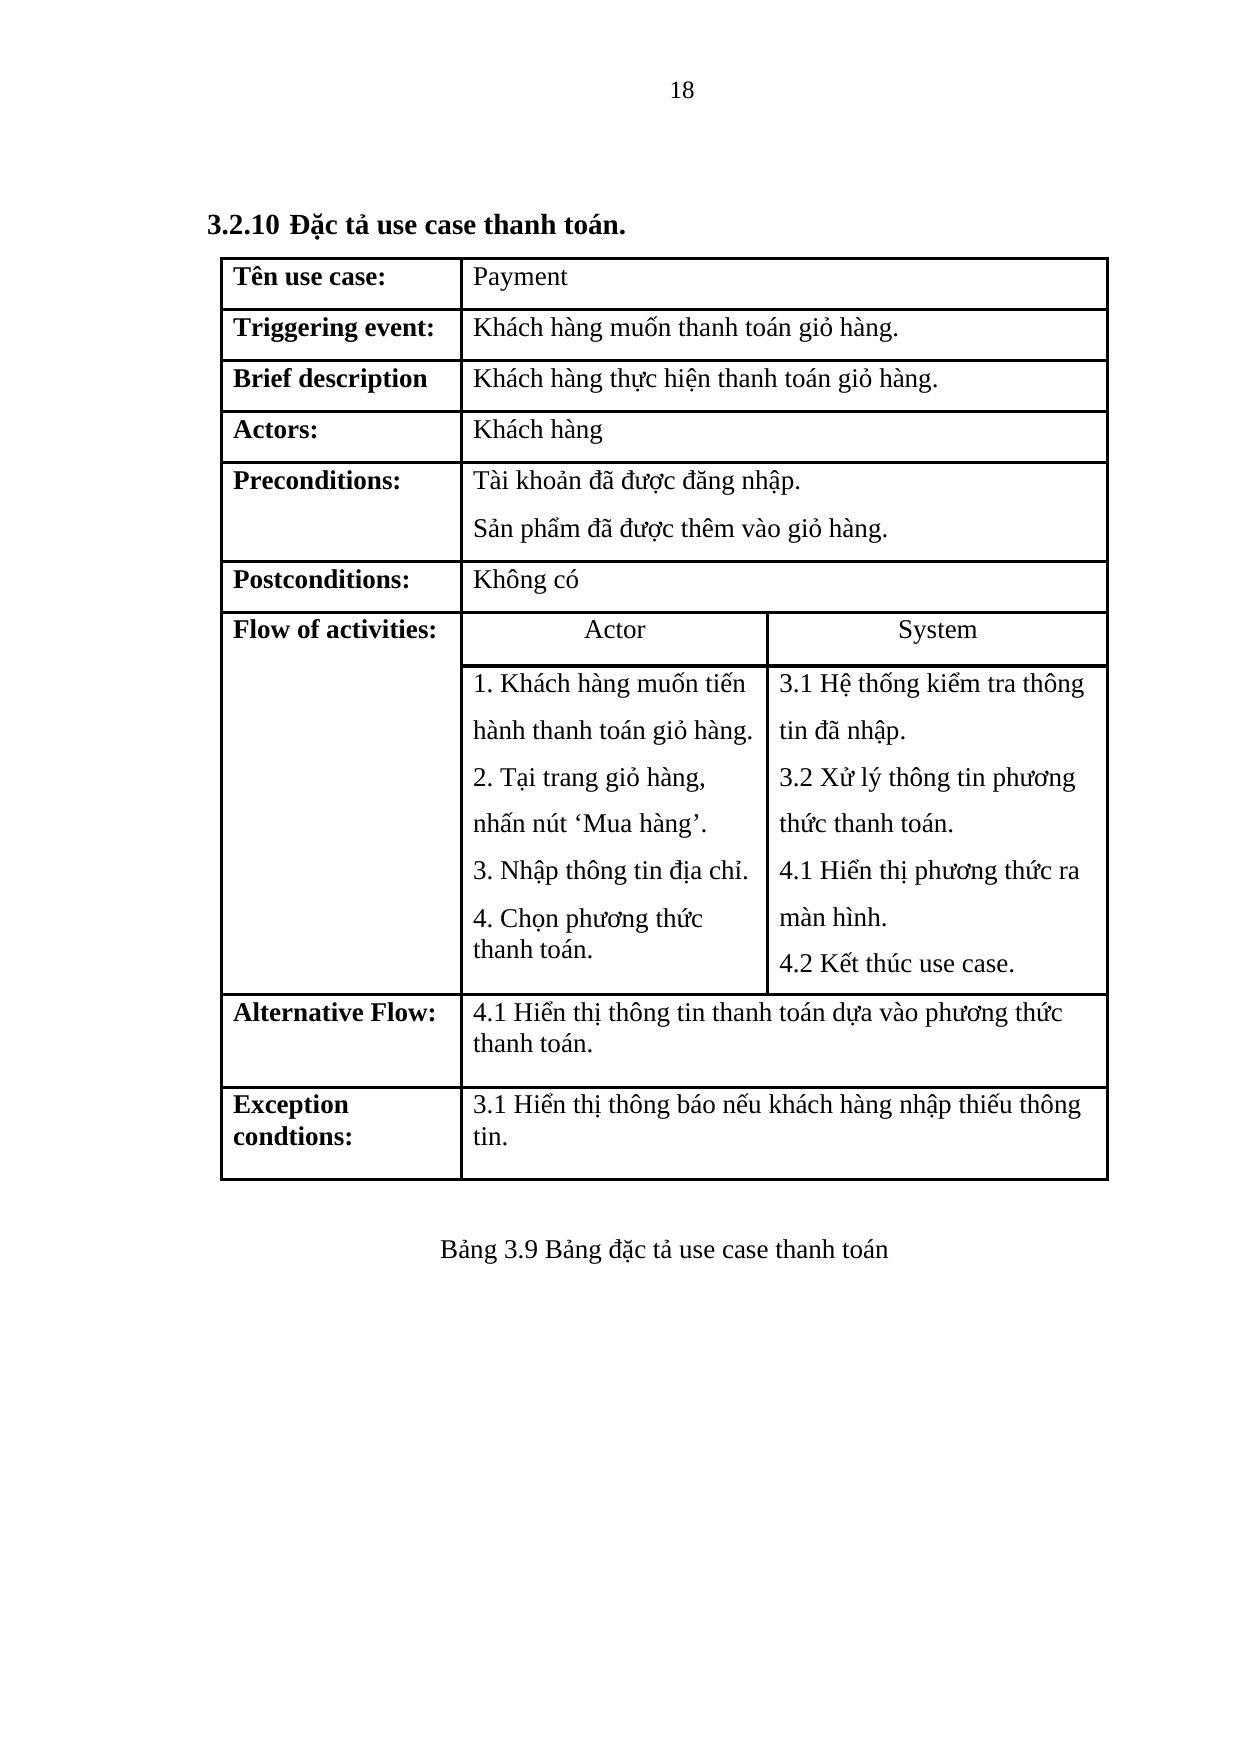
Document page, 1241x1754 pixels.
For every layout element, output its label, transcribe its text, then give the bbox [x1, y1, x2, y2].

table_cell Postconditions: [223, 563, 460, 611]
table_cell Actor [463, 614, 766, 664]
table_cell System [769, 614, 1106, 664]
table_cell Tài khoản đã được đăng nhập. Sản phẩm đã được thêm vào giỏ hàng. [463, 464, 1106, 559]
table_cell Exception condtions: [223, 1089, 460, 1178]
table_cell Actors: [223, 413, 460, 461]
table_cell 1. Khách hàng muốn tiến hành thanh toán giỏ hàng. 2. Tại trang giỏ hàng, nhấn nút ‘Mua hàng’. 3. Nhập thông tin địa chỉ. 4. Chọn phương thức thanh toán. [463, 668, 766, 993]
table_cell Không có [463, 563, 1106, 611]
list Đặc tả use case thanh toán. [207, 207, 1122, 240]
table_cell Brief description [223, 362, 460, 410]
table_cell Triggering event: [223, 311, 460, 359]
table_cell Khách hàng muốn thanh toán giỏ hàng. [463, 311, 1106, 359]
table_cell Flow of activities: [223, 614, 460, 664]
table_header Tên use case: [223, 260, 460, 308]
table_cell 4.1 Hiển thị thông tin thanh toán dựa vào phương thức thanh toán. [463, 996, 1106, 1086]
table_cell 3.1 Hệ thống kiểm tra thông tin đã nhập. 3.2 Xử lý thông tin phương thức thanh toán. 4.1 Hiển thị phương thức ra màn hình. 4.2 Kết thúc use case. [769, 668, 1106, 993]
table_cell Preconditions: [223, 464, 460, 559]
table_header Payment [463, 260, 1106, 308]
table_cell 3.1 Hiển thị thông báo nếu khách hàng nhập thiếu thông tin. [463, 1089, 1106, 1178]
table_cell [223, 664, 460, 993]
table_cell Khách hàng thực hiện thanh toán giỏ hàng. [463, 362, 1106, 410]
text Bảng 3.9 Bảng đặc tả use case thanh toán [207, 1233, 1122, 1264]
table_cell Alternative Flow: [223, 996, 460, 1086]
table_cell Khách hàng [463, 413, 1106, 461]
